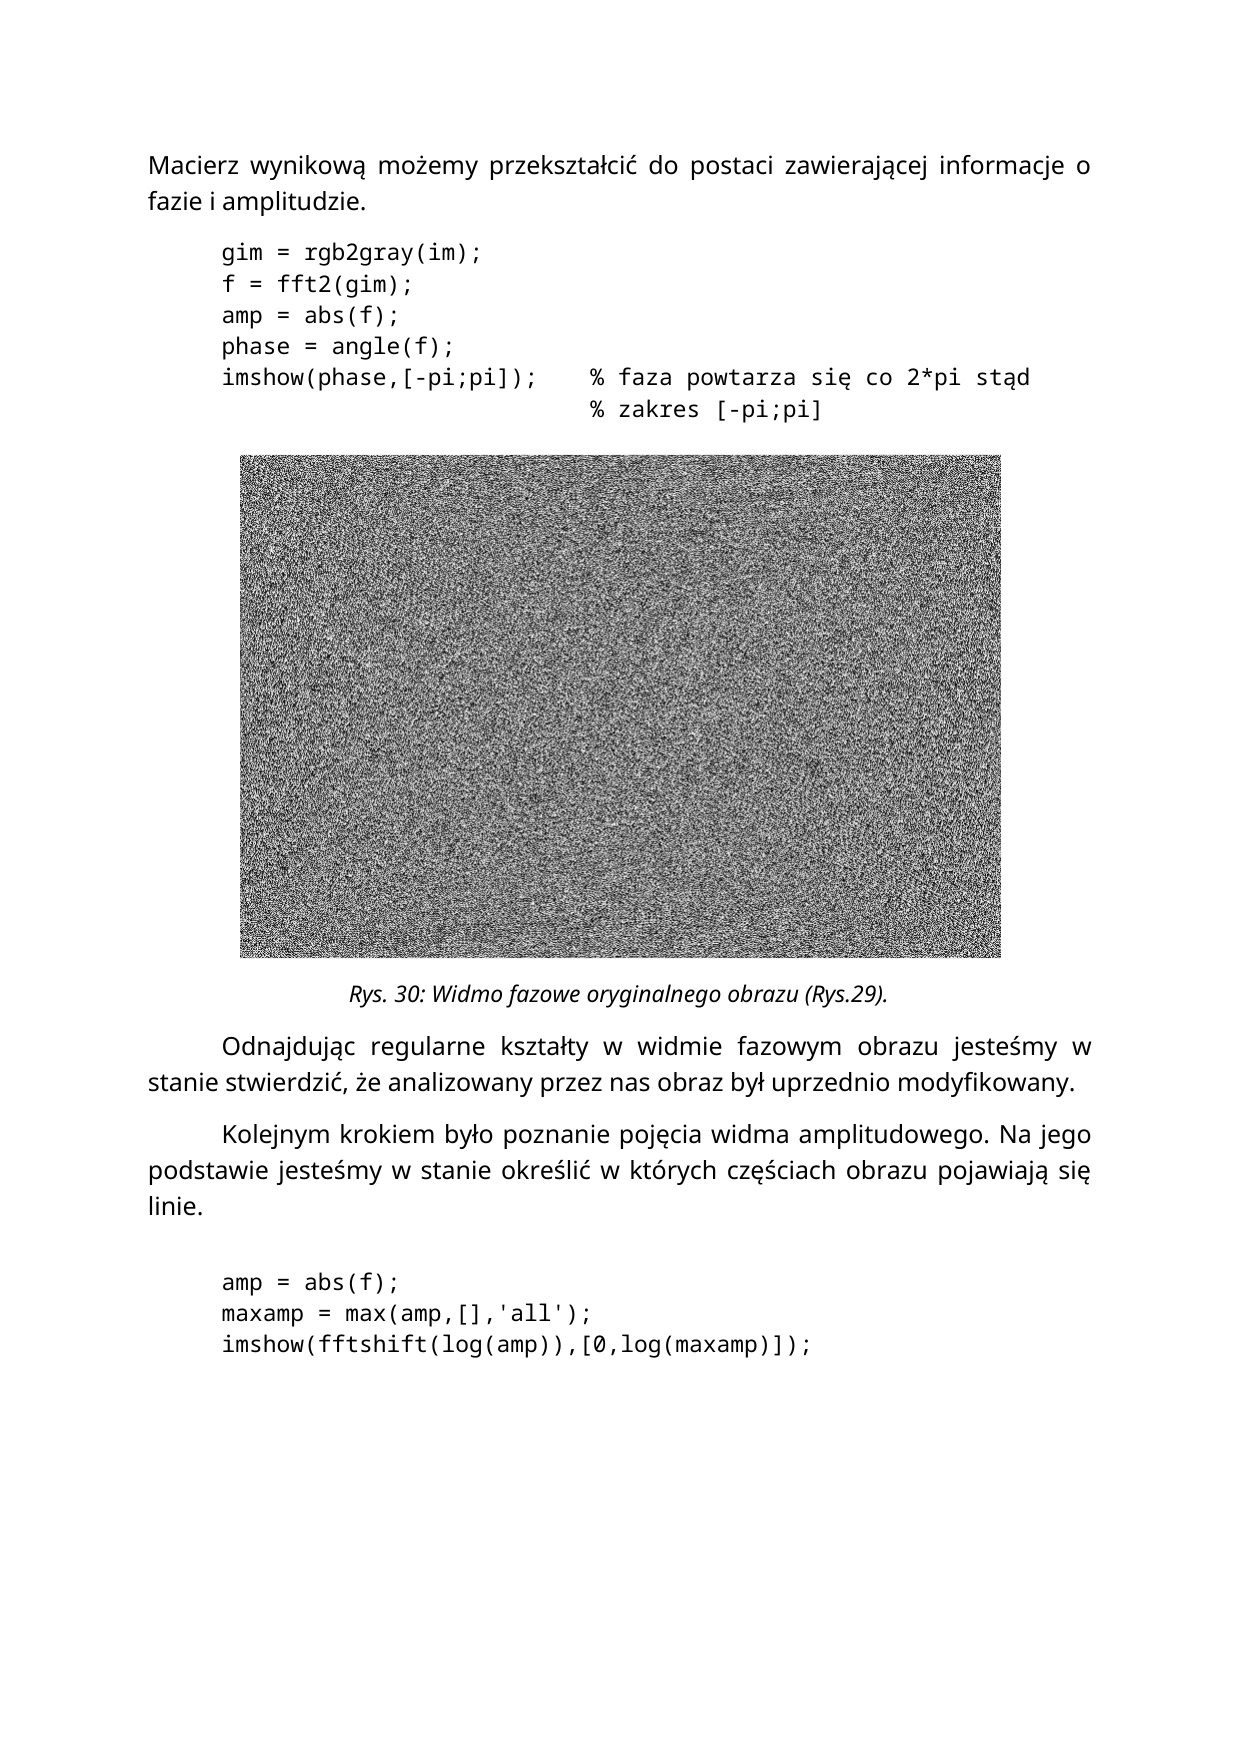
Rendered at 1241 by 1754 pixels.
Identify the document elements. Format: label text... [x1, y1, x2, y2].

text Odnajdując regularne kształty w widmie fazowym obrazu jesteśmy w stanie stwierdzić, że analizowany przez nas obraz był uprzednio modyfikowany. [148, 1028, 1093, 1098]
text maxamp = max(amp,[],'all'); [148, 1297, 1093, 1328]
picture [238, 452, 1003, 961]
text Kolejnym krokiem było poznanie pojęcia widma amplitudowego. Na jego podstawie jesteśmy w stanie określić w których częściach obrazu pojawiają się linie. [148, 1117, 1093, 1223]
text gim = rgb2gray(im); [148, 236, 1093, 268]
text f = fft2(gim); [148, 268, 1093, 299]
text imshow(fftshift(log(amp)),[0,log(maxamp)]); [148, 1328, 1093, 1359]
text amp = abs(f); [148, 1265, 1093, 1297]
text % zakres [-pi;pi] [590, 393, 1093, 424]
text amp = abs(f); [148, 299, 1093, 330]
text phase = angle(f); [148, 330, 1093, 361]
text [148, 148, 1093, 218]
text imshow(phase,[-pi;pi]); % faza powtarza się co 2*pi stąd [221, 361, 1093, 393]
text Rys. 30: Widmo fazowe oryginalnego obrazu (Rys.29). [148, 978, 1093, 1010]
